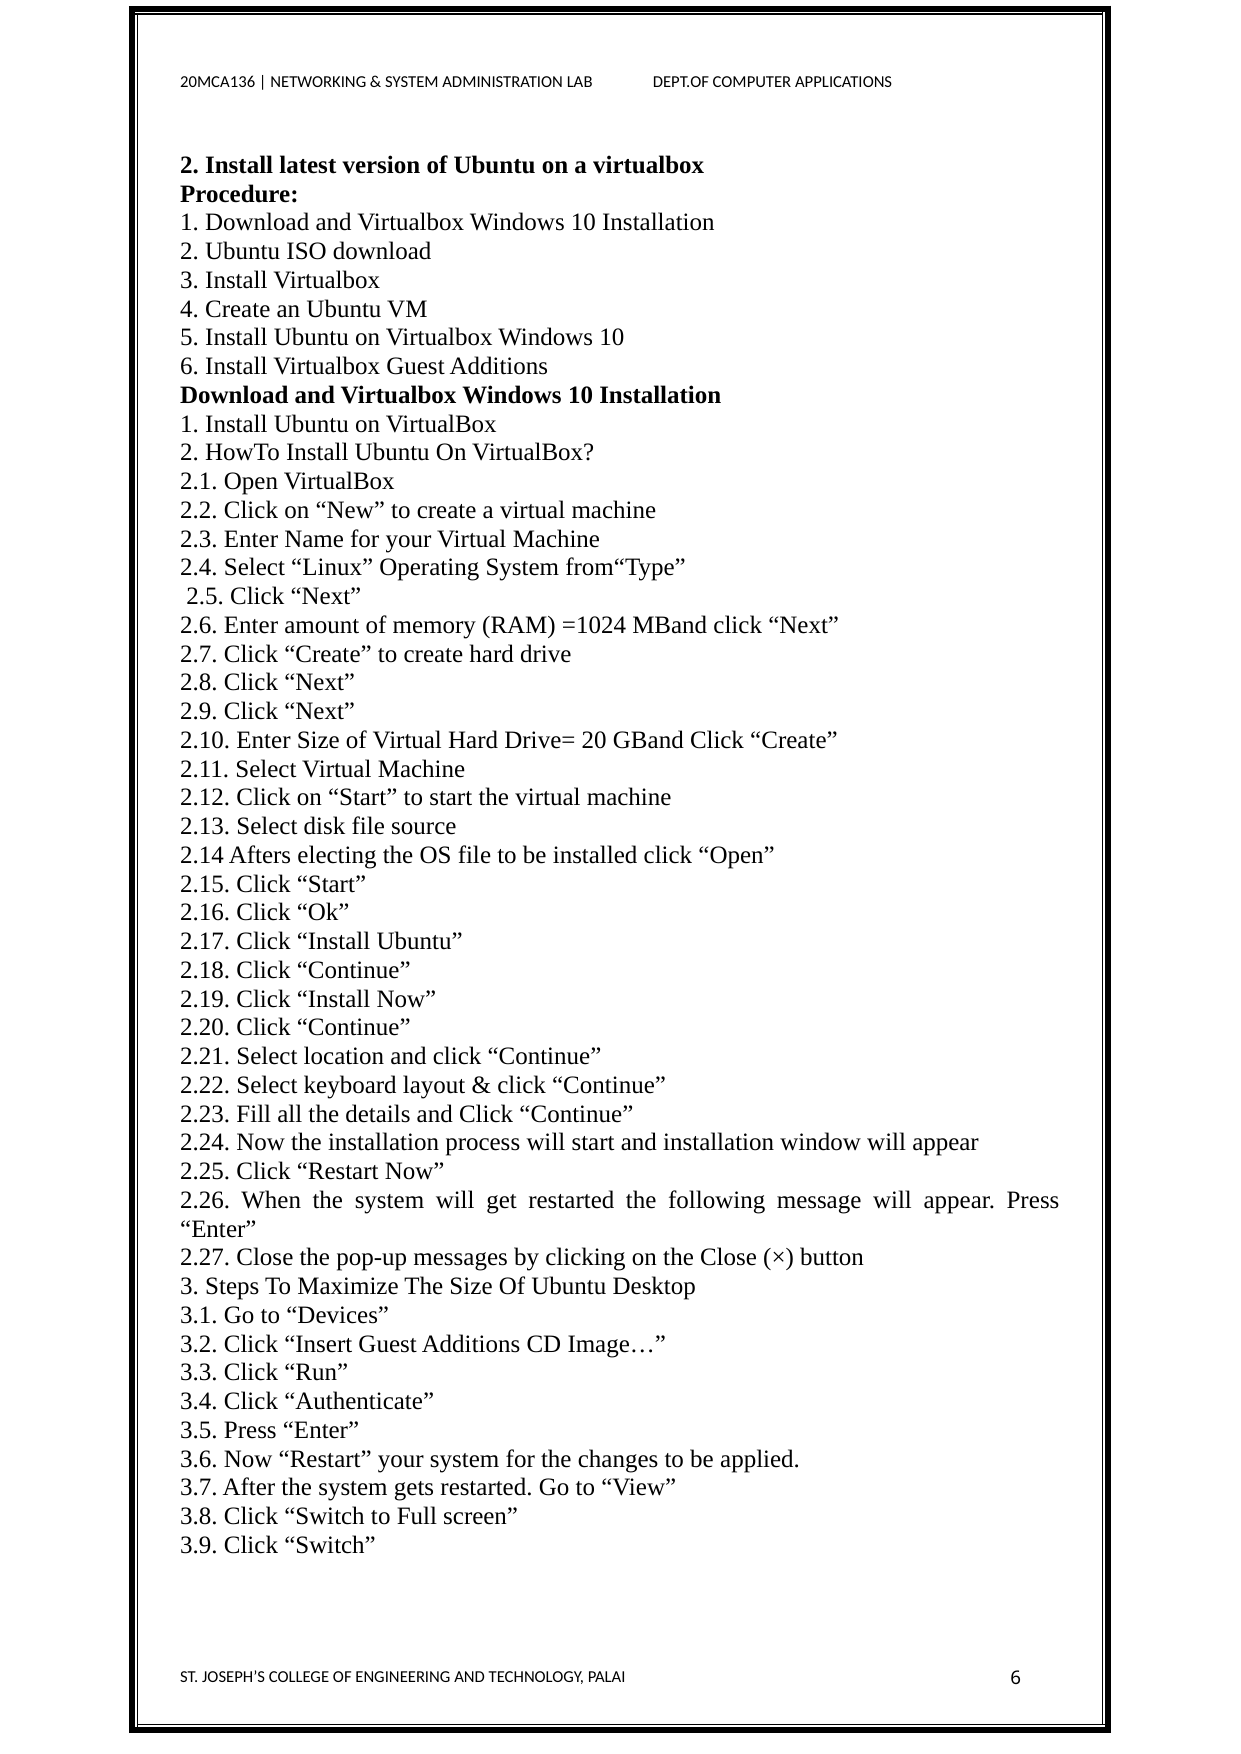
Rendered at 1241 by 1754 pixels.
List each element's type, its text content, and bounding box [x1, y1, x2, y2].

text 2.13. Select disk file source [180, 811, 1060, 840]
text 2. Install latest version of Ubuntu on a virtualbox [180, 150, 1060, 179]
text 2.21. Select location and click “Continue” [180, 1041, 1060, 1070]
text 4. Create an Ubuntu VM [180, 294, 1060, 322]
text 2.22. Select keyboard layout & click “Continue” [180, 1070, 1060, 1099]
text 2.18. Click “Continue” [180, 955, 1060, 984]
text 5. Install Ubuntu on Virtualbox Windows 10 [180, 322, 1060, 351]
text 2.9. Click “Next” [180, 696, 1060, 725]
text 2.25. Click “Restart Now” [180, 1156, 1060, 1185]
text 2.12. Click on “Start” to start the virtual machine [180, 782, 1060, 811]
text 6. Install Virtualbox Guest Additions [180, 351, 1060, 380]
text 2.2. Click on “New” to create a virtual machine [180, 495, 1060, 524]
text 3.3. Click “Run” [180, 1357, 1060, 1386]
text 1. Download and Virtualbox Windows 10 Installation [180, 207, 1060, 236]
text 2.14 Afters electing the OS file to be installed click “Open” [180, 840, 1060, 869]
text 2.15. Click “Start” [180, 869, 1060, 897]
text 2.20. Click “Continue” [180, 1012, 1060, 1041]
text 3.9. Click “Switch” [180, 1530, 1060, 1559]
text 2.4. Select “Linux” Operating System from“Type” [180, 552, 1060, 581]
text 2.3. Enter Name for your Virtual Machine [180, 524, 1060, 552]
text 2.7. Click “Create” to create hard drive [180, 639, 1060, 667]
text 2. HowTo Install Ubuntu On VirtualBox? [180, 437, 1060, 466]
text 2.17. Click “Install Ubuntu” [180, 926, 1060, 955]
text 2.26. When the system will get restarted the following message will appear. Press “Enter” [180, 1185, 1060, 1242]
text 2.11. Select Virtual Machine [180, 754, 1060, 782]
text 2.10. Enter Size of Virtual Hard Drive= 20 GBand Click “Create” [180, 725, 1060, 754]
text 3. Install Virtualbox [180, 265, 1060, 294]
text 3.4. Click “Authenticate” [180, 1386, 1060, 1415]
text 2.27. Close the pop-up messages by clicking on the Close (×) button [180, 1242, 1060, 1271]
text 1. Install Ubuntu on VirtualBox [180, 409, 1060, 437]
text 3.8. Click “Switch to Full screen” [180, 1501, 1060, 1530]
text Procedure: [180, 179, 1060, 207]
text 2.8. Click “Next” [180, 667, 1060, 696]
text 2.1. Open VirtualBox [180, 466, 1060, 495]
text 2.19. Click “Install Now” [180, 984, 1060, 1012]
text 3.7. After the system gets restarted. Go to “View” [180, 1472, 1060, 1501]
text 2.23. Fill all the details and Click “Continue” [180, 1099, 1060, 1127]
text 3.6. Now “Restart” your system for the changes to be applied. [180, 1444, 1060, 1472]
text 2.24. Now the installation process will start and installation window will appear [180, 1127, 1060, 1156]
text Download and Virtualbox Windows 10 Installation [180, 380, 1060, 409]
text 3.1. Go to “Devices” [180, 1300, 1060, 1329]
text 2.5. Click “Next” [180, 581, 1060, 610]
text 2. Ubuntu ISO download [180, 236, 1060, 265]
text 2.16. Click “Ok” [180, 897, 1060, 926]
text 3. Steps To Maximize The Size Of Ubuntu Desktop [180, 1271, 1060, 1300]
text 2.6. Enter amount of memory (RAM) =1024 MBand click “Next” [180, 610, 1060, 639]
text 3.5. Press “Enter” [180, 1415, 1060, 1444]
text 3.2. Click “Insert Guest Additions CD Image…” [180, 1329, 1060, 1357]
